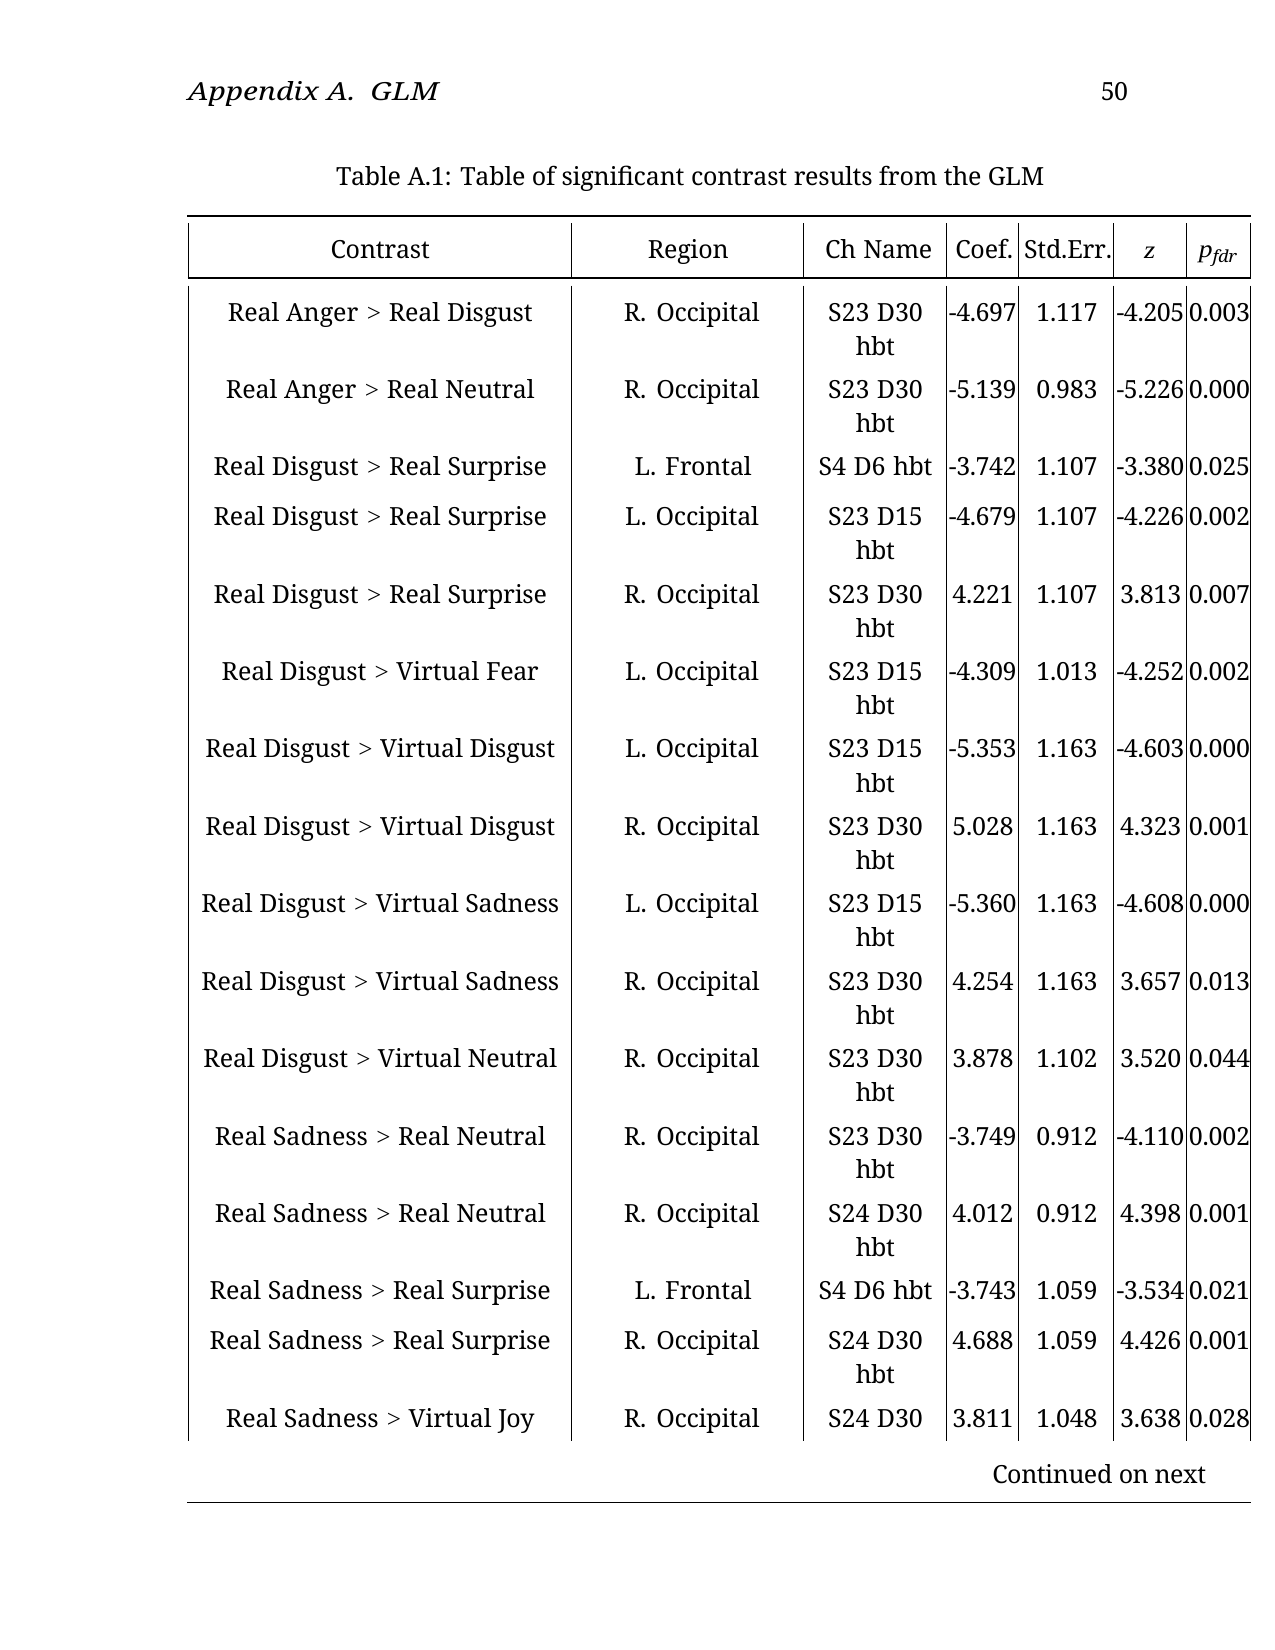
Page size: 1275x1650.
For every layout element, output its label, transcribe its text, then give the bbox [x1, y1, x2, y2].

table_cell Real Sadness > Real Surprise [189, 1264, 571, 1313]
table_cell 3.878 [947, 1031, 1018, 1109]
table_cell 0.001 [1187, 1314, 1250, 1391]
table_cell 1.059 [1019, 1314, 1113, 1391]
table_cell 0.028 [1187, 1391, 1250, 1441]
table_cell Real Disgust > Real Surprise [189, 567, 571, 644]
table_cell Real Sadness > Real Neutral [189, 1186, 571, 1264]
table_cell -3.380 [1114, 440, 1186, 490]
table_header z [1114, 223, 1186, 277]
table_cell R. Occipital [572, 1186, 803, 1264]
table_cell 1.107 [1019, 490, 1113, 567]
table_header Contrast [189, 223, 571, 277]
table_cell 3.657 [1114, 954, 1186, 1031]
table_cell -3.742 [947, 440, 1018, 490]
table_cell S23 D30 hbt [804, 567, 946, 644]
table_cell 3.813 [1114, 567, 1186, 644]
table_cell Real Sadness > Real Surprise [189, 1314, 571, 1391]
table_header Region [572, 223, 803, 277]
table_cell R. Occipital [572, 1031, 803, 1109]
table_header R. Occipital [572, 286, 803, 362]
table_cell R. Occipital [572, 1391, 803, 1441]
table_cell L. Frontal [572, 1264, 803, 1313]
table_cell 1.163 [1019, 799, 1113, 877]
table_cell S4 D6 hbt [804, 440, 946, 490]
table_cell Real Disgust > Virtual Disgust [189, 722, 571, 799]
table_cell S24 D30 hbt [804, 1314, 946, 1391]
table_cell Real Disgust > Virtual Fear [189, 645, 571, 722]
table_cell -3.743 [947, 1264, 1018, 1313]
table_cell 1.163 [1019, 877, 1113, 954]
table_cell 1.107 [1019, 440, 1113, 490]
table_cell 3.638 [1114, 1391, 1186, 1441]
table_cell 1.048 [1019, 1391, 1113, 1441]
table_cell -3.749 [947, 1109, 1018, 1186]
table_cell 0.002 [1187, 645, 1250, 722]
table_cell 0.002 [1187, 1109, 1250, 1186]
table_cell 1.107 [1019, 567, 1113, 644]
table_cell -4.603 [1114, 722, 1186, 799]
table_header -4.205 [1114, 286, 1186, 362]
table_cell 4.221 [947, 567, 1018, 644]
table_cell Real Disgust > Virtual Sadness [189, 954, 571, 1031]
table_cell -3.534 [1114, 1264, 1186, 1313]
table_cell 0.000 [1187, 722, 1250, 799]
table_cell 4.426 [1114, 1314, 1186, 1391]
table_header 1.117 [1019, 286, 1113, 362]
table_cell S4 D6 hbt [804, 1264, 946, 1313]
table_cell S24 D30 hbt [804, 1186, 946, 1264]
table_cell -5.226 [1114, 363, 1186, 440]
table_cell 0.001 [1187, 799, 1250, 877]
table_header pfdr [1187, 223, 1250, 277]
table_cell Real Disgust > Virtual Neutral [189, 1031, 571, 1109]
table_cell 4.012 [947, 1186, 1018, 1264]
table_cell -5.360 [947, 877, 1018, 954]
table_cell S23 D30 hbt [804, 1031, 946, 1109]
table_cell 0.025 [1187, 440, 1250, 490]
table_cell 0.001 [1187, 1186, 1250, 1264]
table_header Real Anger > Real Disgust [189, 286, 571, 362]
table_cell L. Occipital [572, 877, 803, 954]
table_cell -4.252 [1114, 645, 1186, 722]
table_cell -5.353 [947, 722, 1018, 799]
table_cell 1.163 [1019, 954, 1113, 1031]
table_cell 0.912 [1019, 1186, 1113, 1264]
table_cell -4.110 [1114, 1109, 1186, 1186]
table_cell S23 D15 hbt [804, 877, 946, 954]
table_cell Real Sadness > Real Neutral [189, 1109, 571, 1186]
table_cell Real Disgust > Virtual Sadness [189, 877, 571, 954]
table_cell L. Frontal [572, 440, 803, 490]
table_cell 0.007 [1187, 567, 1250, 644]
table_cell S23 D30 hbt [804, 1109, 946, 1186]
table_cell Real Disgust > Real Surprise [189, 440, 571, 490]
table_cell 1.163 [1019, 722, 1113, 799]
table_cell 5.028 [947, 799, 1018, 877]
table_cell L. Occipital [572, 490, 803, 567]
table_cell -4.608 [1114, 877, 1186, 954]
table_cell R. Occipital [572, 567, 803, 644]
table_cell L. Occipital [572, 722, 803, 799]
table_cell S23 D15 hbt [804, 722, 946, 799]
table_header -4.697 [947, 286, 1018, 362]
table_cell -4.679 [947, 490, 1018, 567]
table_cell Real Disgust > Virtual Disgust [189, 799, 571, 877]
table_cell 0.013 [1187, 954, 1250, 1031]
table_cell S23 D30 hbt [804, 954, 946, 1031]
table_header Coef. [947, 223, 1018, 277]
table_cell 0.044 [1187, 1031, 1250, 1109]
table_cell R. Occipital [572, 799, 803, 877]
table_cell 1.102 [1019, 1031, 1113, 1109]
table_cell R. Occipital [572, 1314, 803, 1391]
table_header 0.003 [1187, 286, 1250, 362]
table_cell 0.000 [1187, 363, 1250, 440]
table_cell 3.520 [1114, 1031, 1186, 1109]
table_cell S23 D15 hbt [804, 490, 946, 567]
table_cell 0.000 [1187, 877, 1250, 954]
table_cell S23 D30 hbt [804, 799, 946, 877]
table_cell 0.912 [1019, 1109, 1113, 1186]
table_cell 3.811 [947, 1391, 1018, 1441]
table_cell 0.002 [1187, 490, 1250, 567]
table_header S23 D30 hbt [804, 286, 946, 362]
table_header Ch Name [804, 223, 946, 277]
table_cell 0.983 [1019, 363, 1113, 440]
table_cell 1.059 [1019, 1264, 1113, 1313]
table_cell 4.398 [1114, 1186, 1186, 1264]
table_cell R. Occipital [572, 954, 803, 1031]
table_cell L. Occipital [572, 645, 803, 722]
table_cell R. Occipital [572, 1109, 803, 1186]
table_cell 4.254 [947, 954, 1018, 1031]
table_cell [189, 1391, 571, 1441]
table_cell S23 D30 hbt [804, 363, 946, 440]
table_cell S24 D30 hbt [804, 1391, 946, 1441]
table_cell 1.013 [1019, 645, 1113, 722]
table_cell -4.226 [1114, 490, 1186, 567]
table_cell S23 D15 hbt [804, 645, 946, 722]
table_cell Real Anger > Real Neutral [189, 363, 571, 440]
table_cell Real Disgust > Real Surprise [189, 490, 571, 567]
table_cell -4.309 [947, 645, 1018, 722]
table_cell R. Occipital [572, 363, 803, 440]
table_cell 4.688 [947, 1314, 1018, 1391]
table_header Std.Err. [1019, 223, 1113, 277]
table_cell 4.323 [1114, 799, 1186, 877]
table_cell -5.139 [947, 363, 1018, 440]
table_cell 0.021 [1187, 1264, 1250, 1313]
